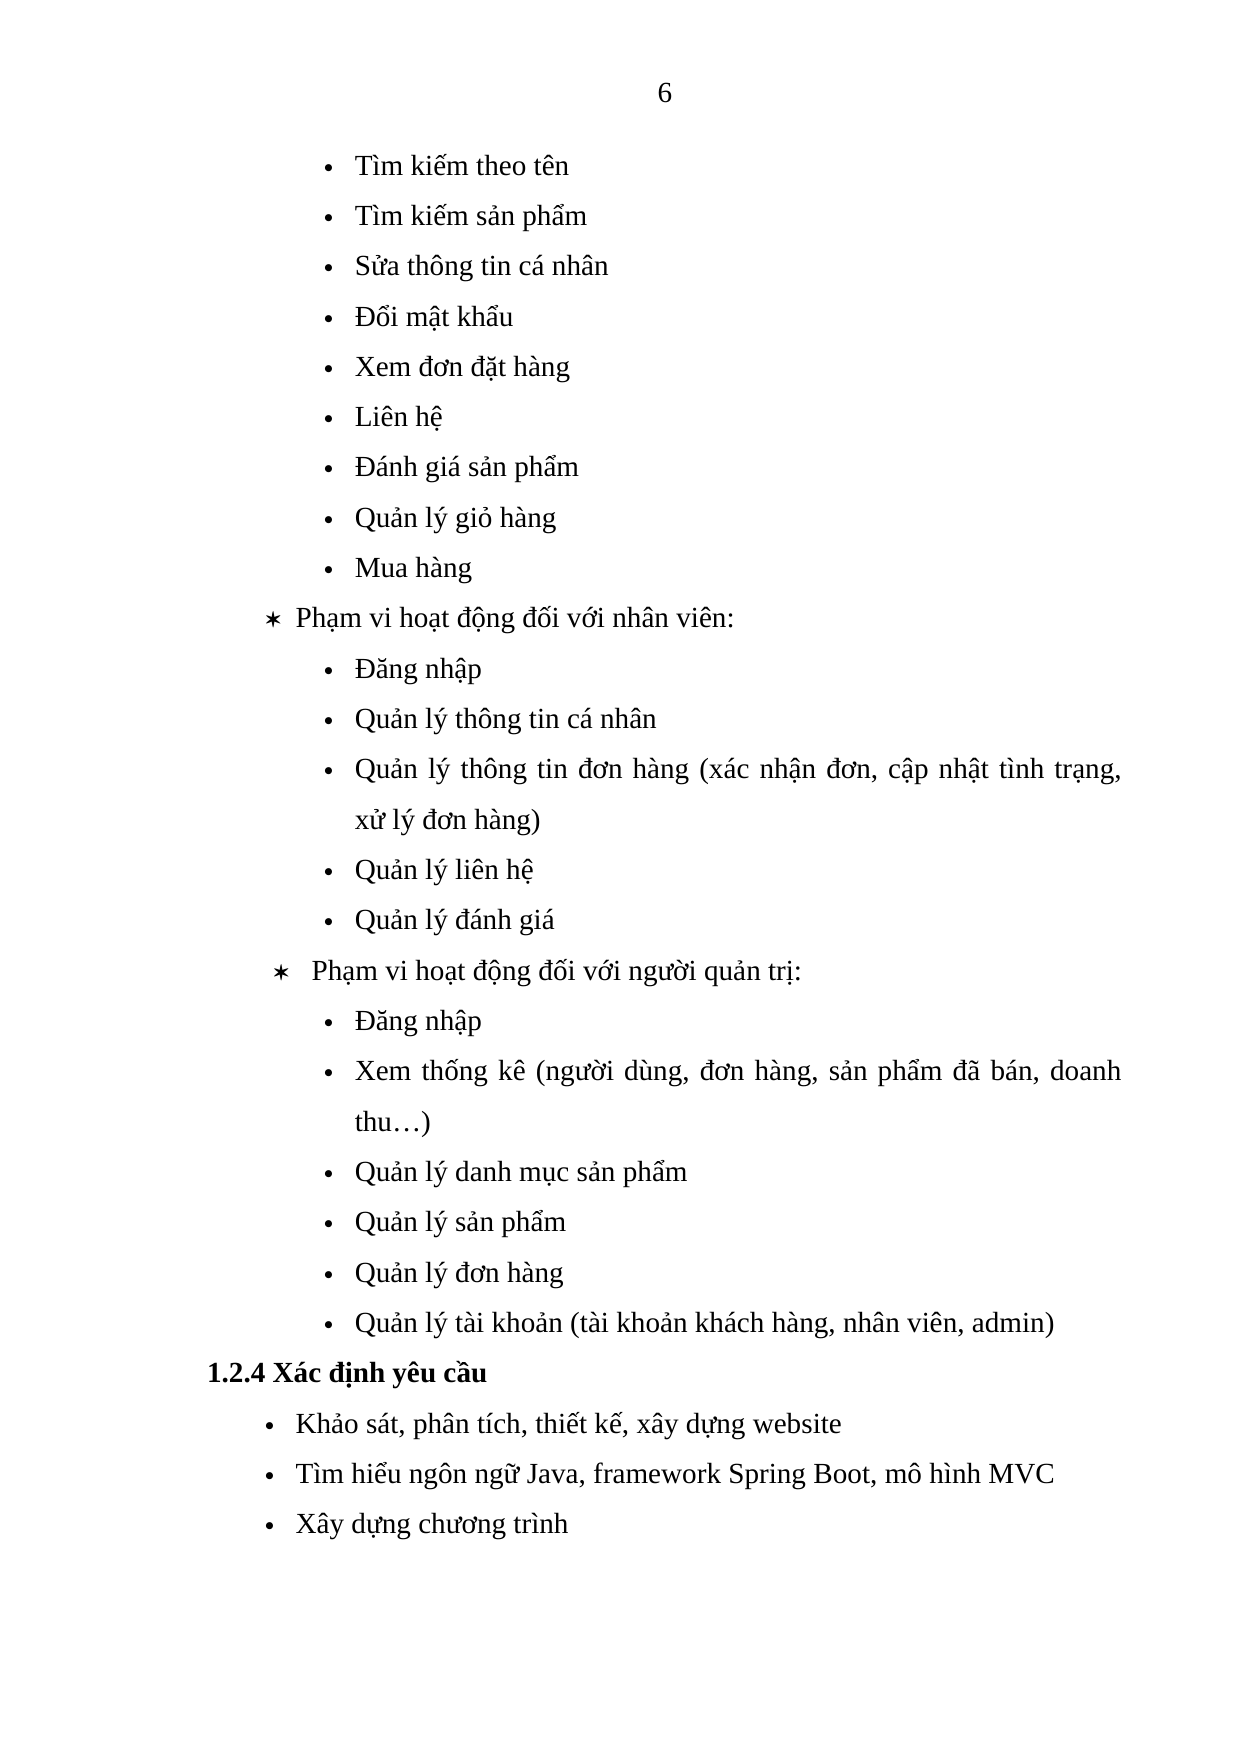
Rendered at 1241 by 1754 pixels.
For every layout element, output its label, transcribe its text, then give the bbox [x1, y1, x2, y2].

list Quản lý sản phẩm [325, 1204, 1122, 1238]
list Tìm kiếm sản phẩm [325, 198, 1122, 232]
list Quản lý đánh giá [325, 902, 1122, 936]
list Quản lý thông tin cá nhân [325, 701, 1122, 735]
list Mua hàng [325, 550, 1122, 584]
list Tìm hiểu ngôn ngữ Java, framework Spring Boot, mô hình MVC [266, 1456, 1122, 1489]
list Phạm vi hoạt động đối với nhân viên: [266, 601, 1122, 634]
list Xây dựng chương trình [266, 1506, 1122, 1540]
list Sửa thông tin cá nhân [325, 248, 1122, 282]
list Xem thống kê (người dùng, đơn hàng, sản phẩm đã bán, doanh thu…) [325, 1053, 1122, 1137]
list Quản lý đơn hàng [325, 1255, 1122, 1288]
list Khảo sát, phân tích, thiết kế, xây dựng website [266, 1406, 1122, 1439]
list Xem đơn đặt hàng [325, 349, 1122, 382]
list Đánh giá sản phẩm [325, 449, 1122, 483]
list Quản lý danh mục sản phẩm [325, 1154, 1122, 1188]
list Quản lý thông tin đơn hàng (xác nhận đơn, cập nhật tình trạng, xử lý đơn hàng) [325, 752, 1122, 835]
list Liên hệ [325, 399, 1122, 433]
list Đăng nhập [325, 651, 1122, 684]
list Quản lý liên hệ [325, 852, 1122, 886]
list Phạm vi hoạt động đối với người quản trị: [274, 953, 1122, 986]
list Tìm kiếm theo tên [325, 148, 1122, 181]
list Quản lý tài khoản (tài khoản khách hàng, nhân viên, admin) [325, 1305, 1122, 1339]
list Đổi mật khẩu [325, 299, 1122, 332]
list Đăng nhập [325, 1003, 1122, 1037]
subtitle Xác định yêu cầu [207, 1355, 1122, 1389]
list Quản lý giỏ hàng [325, 500, 1122, 533]
